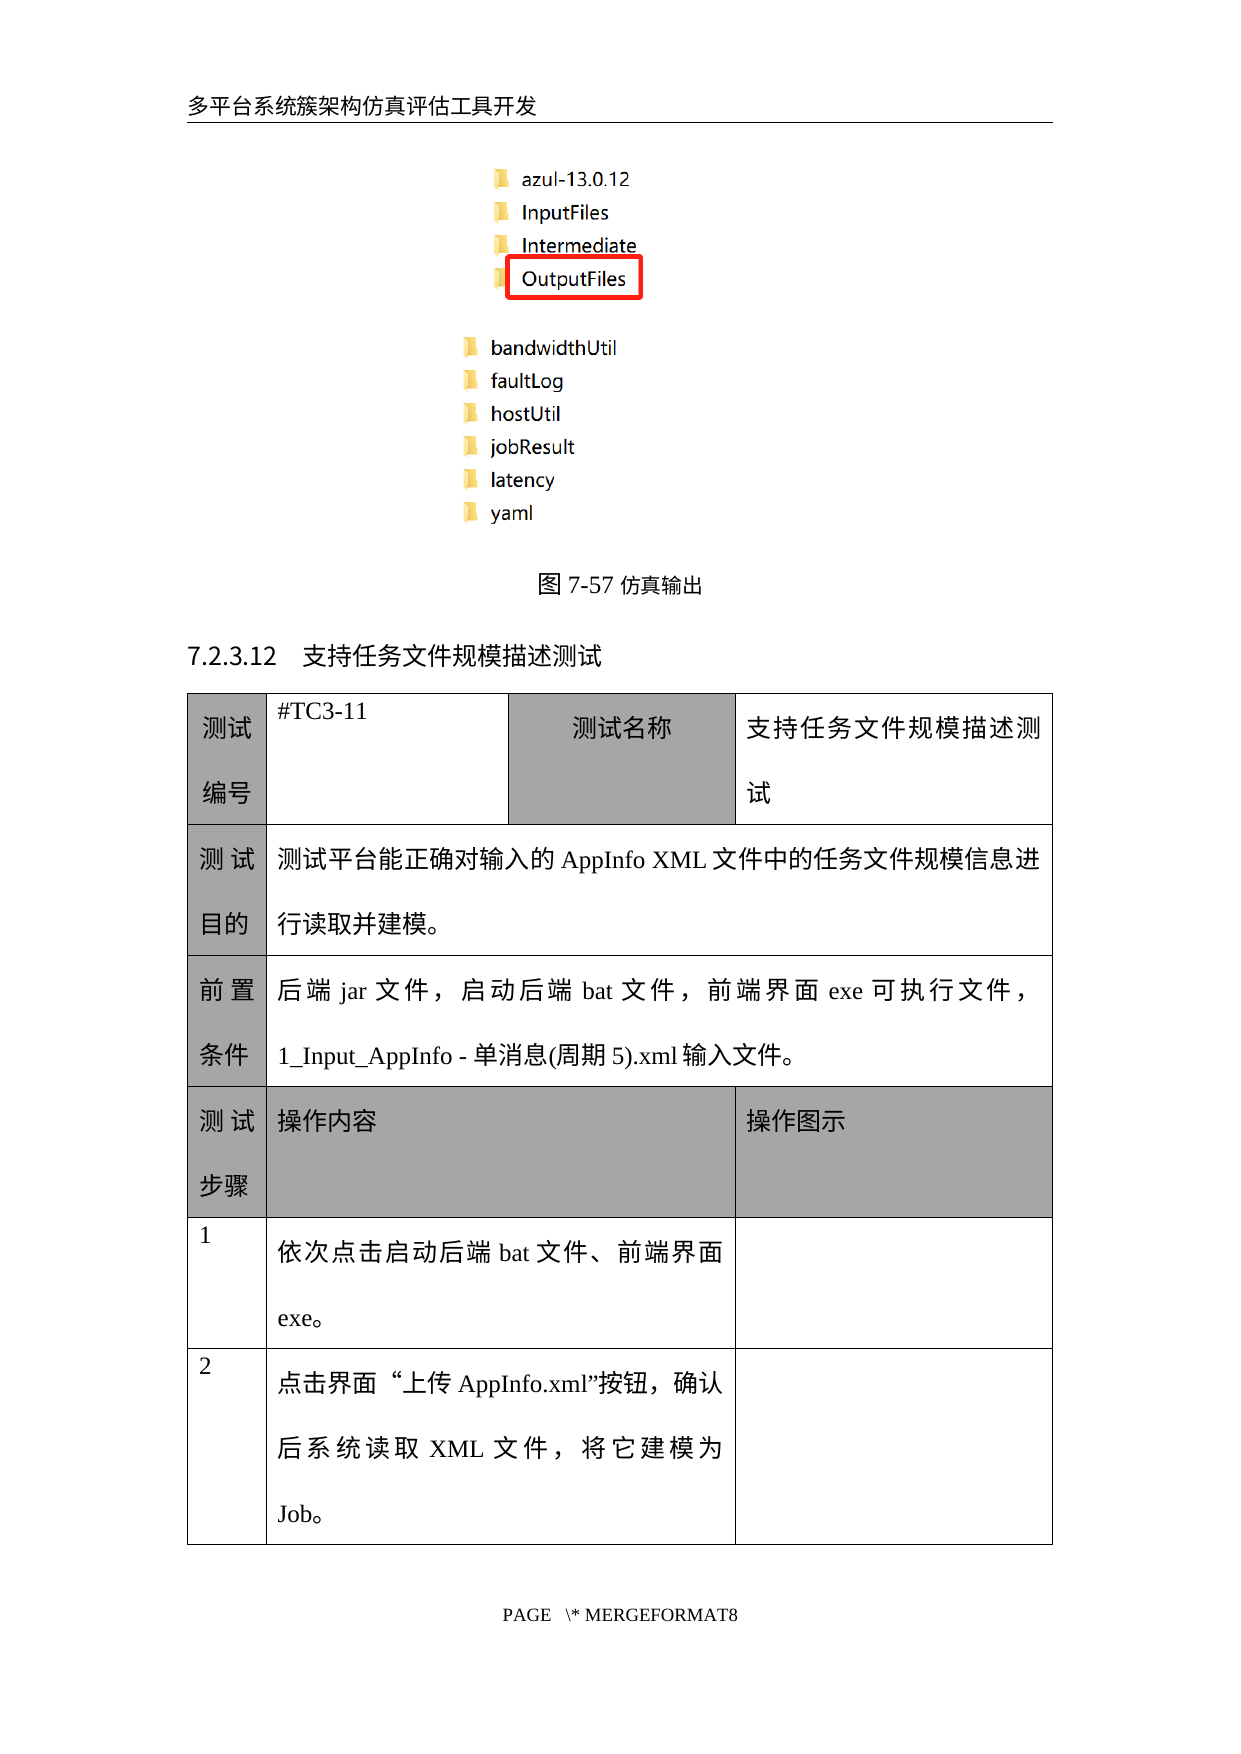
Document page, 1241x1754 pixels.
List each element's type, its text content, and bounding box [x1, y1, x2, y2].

list 支持任务文件规模描述测试 [187, 622, 1028, 687]
table_cell [736, 1218, 1052, 1348]
table_cell [736, 1349, 1052, 1544]
table_header #TC3-11 [267, 694, 508, 824]
picture [445, 322, 795, 546]
table_cell 点击界面“上传AppInfo.xml”按钮，确认后系统读取XML文件，将它建模为Job。 [267, 1349, 735, 1544]
table_cell 2 [188, 1349, 266, 1544]
table_cell 测试平台能正确对输入的AppInfo XML文件中的任务文件规模信息进行读取并建模。 [267, 825, 1052, 955]
picture [479, 160, 762, 301]
table_cell 依次点击启动后端bat文件、前端界面exe。 [267, 1218, 735, 1348]
table_cell 前置条件 [188, 956, 266, 1086]
table_cell 测试步骤 [188, 1087, 266, 1217]
table_header 测试名称 [509, 694, 735, 824]
table_cell 测试目的 [188, 825, 266, 955]
table_cell 1 [188, 1218, 266, 1348]
table_cell 操作图示 [736, 1087, 1052, 1217]
table_cell 操作内容 [267, 1087, 735, 1217]
table_header 测试编号 [188, 694, 266, 824]
table_cell 后端jar文件，启动后端bat文件，前端界面exe可执行文件， 1_Input_AppInfo - 单消息(周期5).xml输入文件。 [267, 956, 1052, 1086]
table_header 支持任务文件规模描述测试 [736, 694, 1052, 824]
